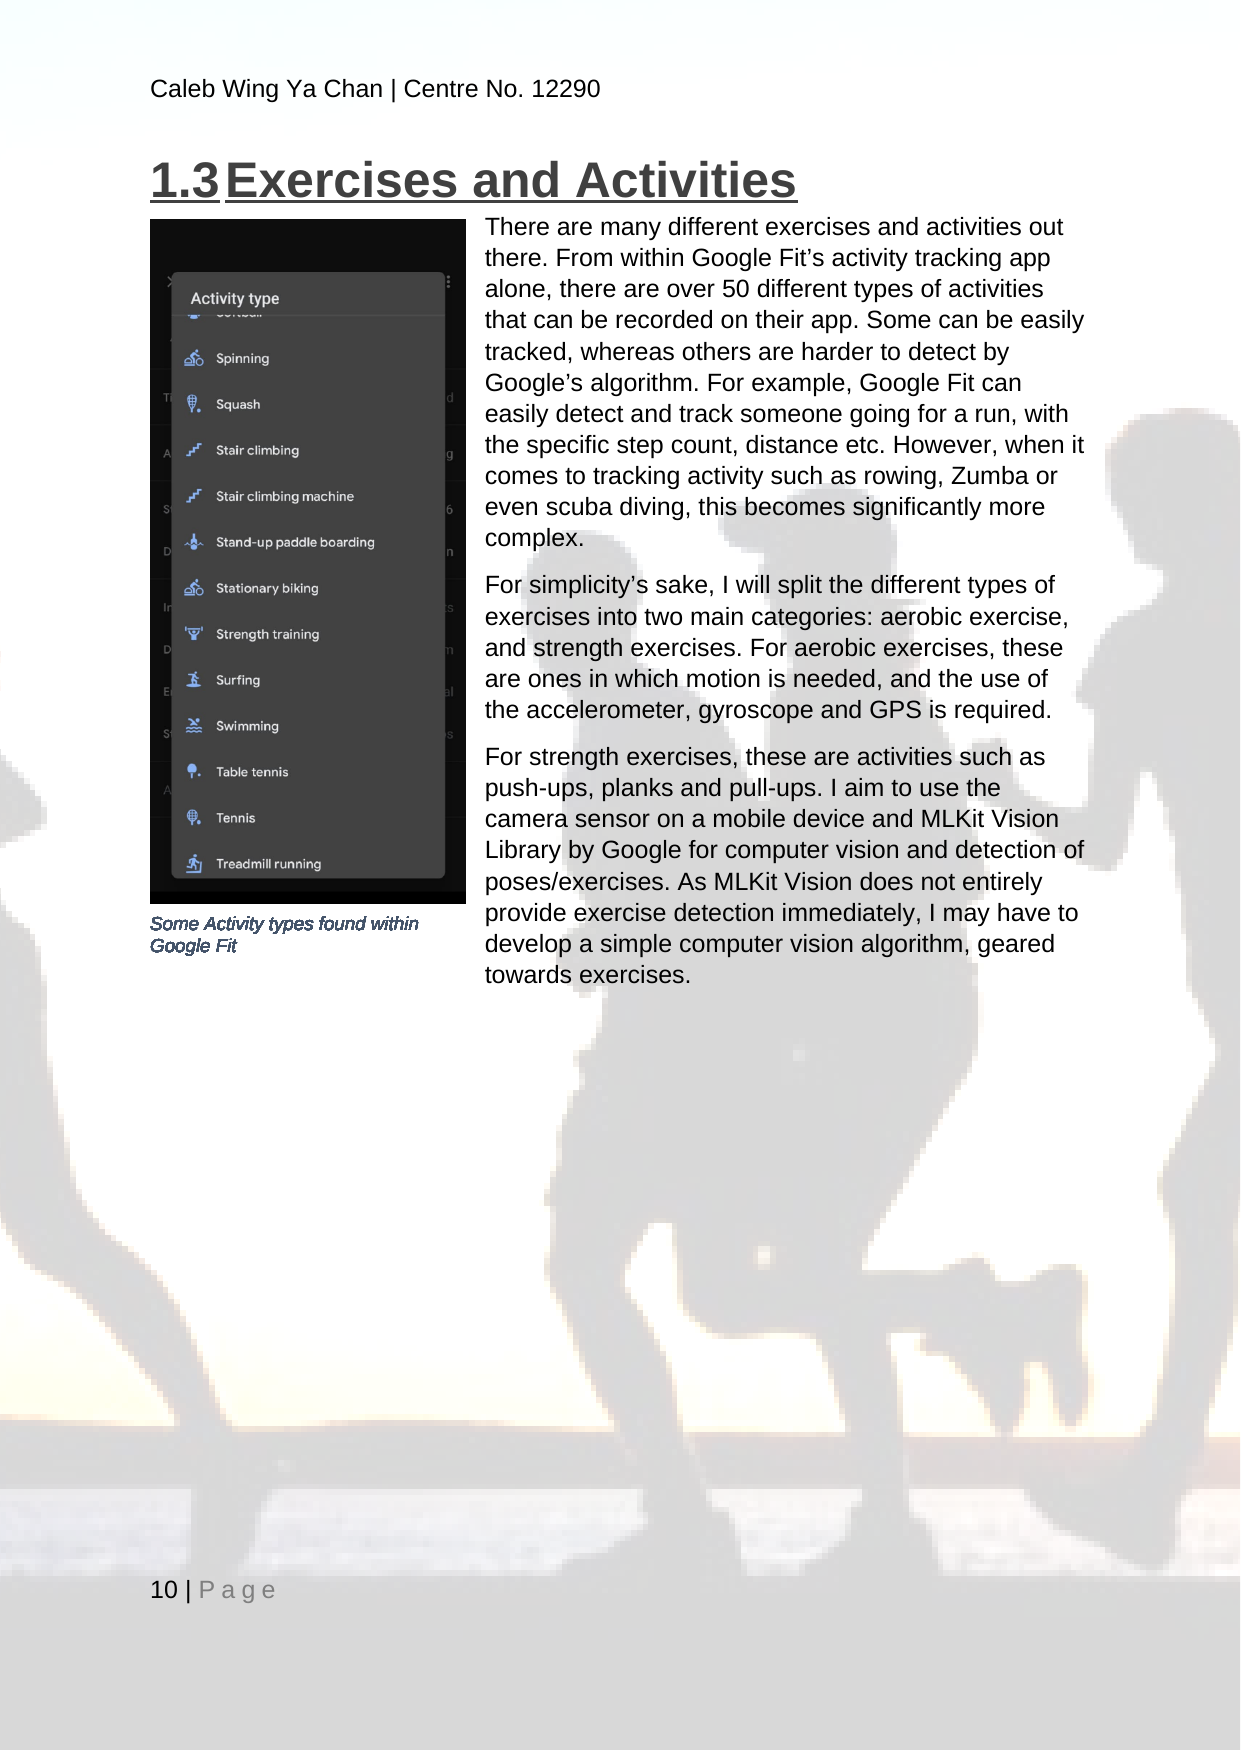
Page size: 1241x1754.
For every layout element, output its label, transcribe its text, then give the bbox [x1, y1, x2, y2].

text For simplicity’s sake, I will split the different types of exercises into two main categories: aerobic exercise, and strength exercises. For aerobic exercises, these are ones in which motion is needed, and the use of the accelerometer, gyroscope and GPS is required. [466, 570, 1090, 723]
subtitle Exercises and Activities [150, 150, 1090, 208]
text There are many different exercises and activities out there. From within Google Fit’s activity tracking app alone, there are over 50 different types of activities that can be recorded on their app. Some can be easily tracked, whereas others are harder to detect by Google’s algorithm. For example, Google Fit can easily detect and track someone going for a run, with the specific step count, distance etc. However, when it comes to tracking activity such as rowing, Zumba or even scuba diving, this becomes significantly more complex. [150, 212, 1090, 551]
text For strength exercises, these are activities such as push-ups, planks and pull-ups. I aim to use the camera sensor on a mobile device and MLKit Vision Library by Google for computer vision and detection of poses/exercises. As MLKit Vision does not entirely provide exercise detection immediately, I may have to develop a simple computer vision algorithm, geared towards exercises. [150, 742, 1090, 988]
picture [150, 219, 466, 904]
